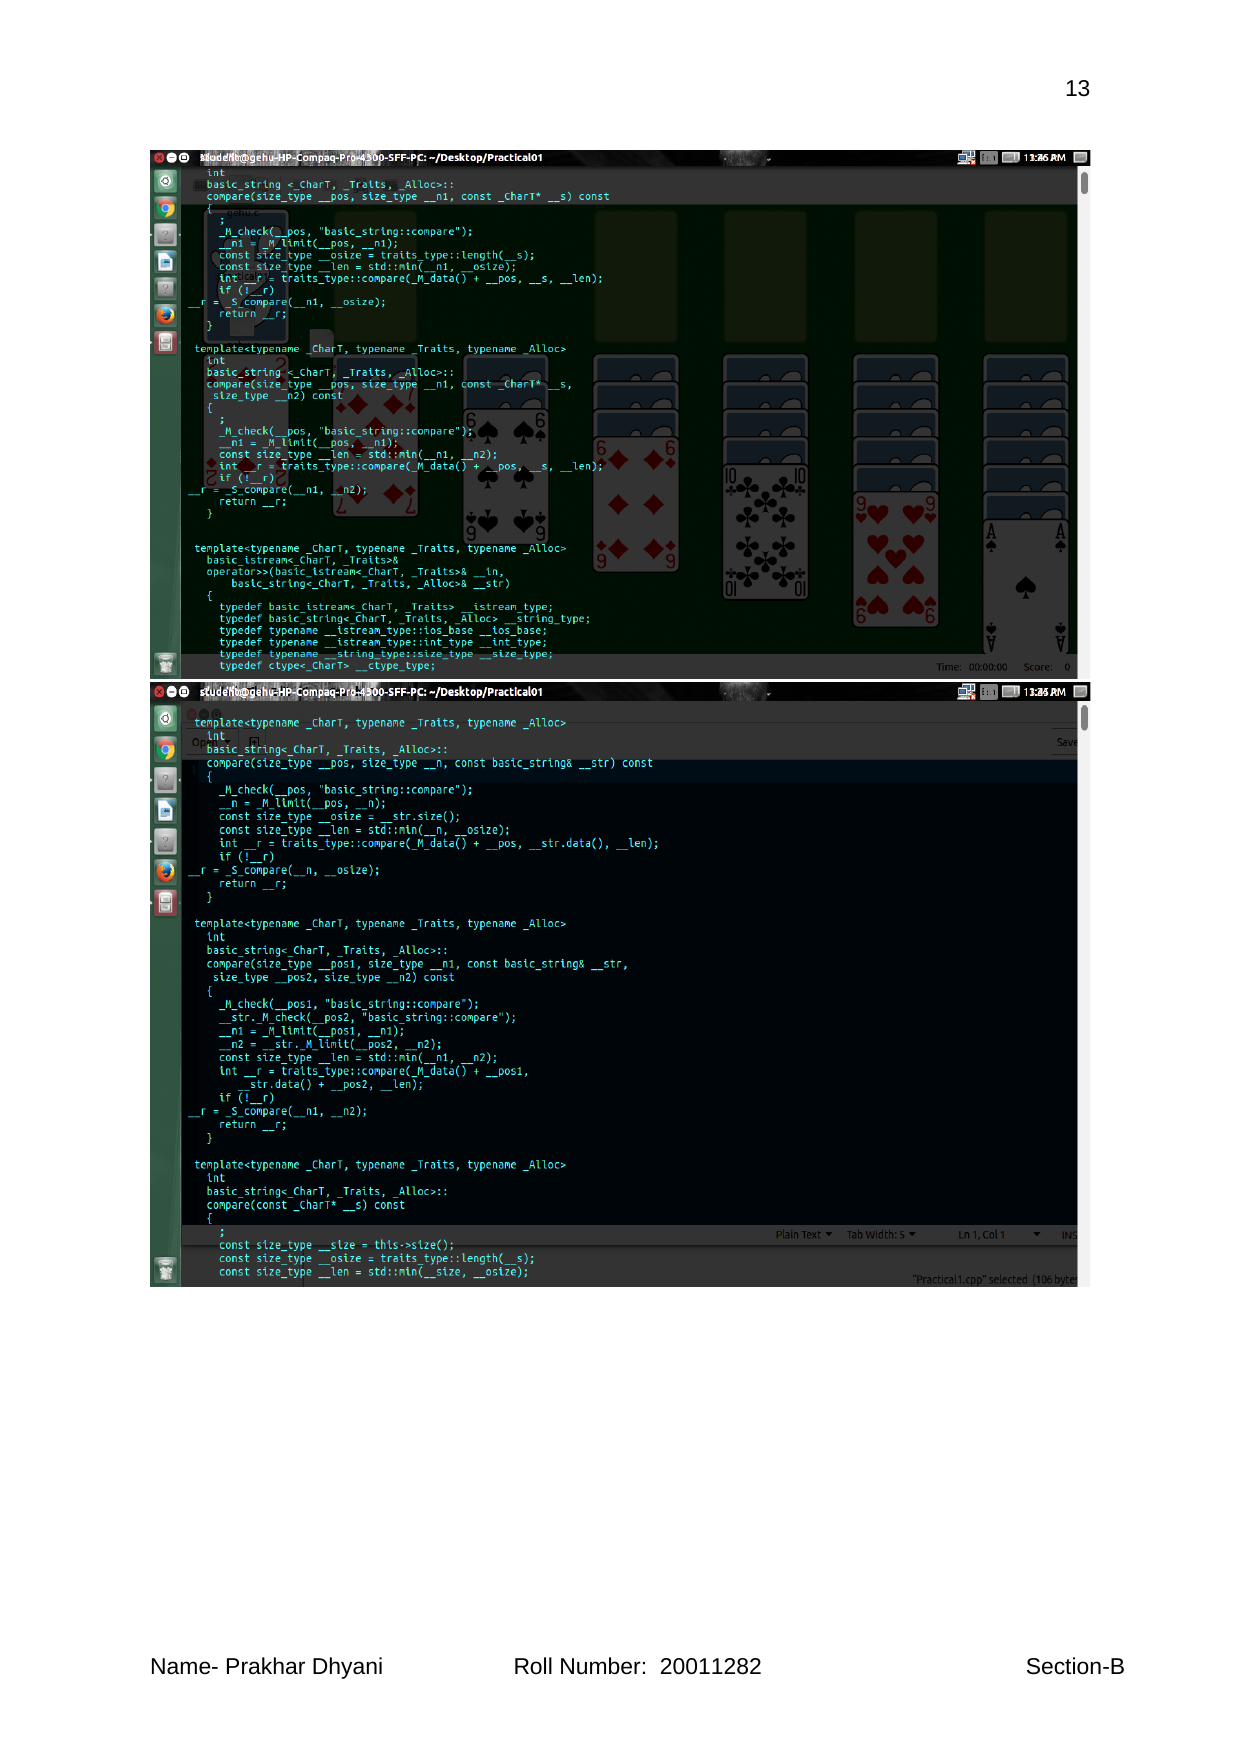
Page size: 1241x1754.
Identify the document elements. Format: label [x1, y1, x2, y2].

picture [150, 150, 1091, 679]
picture [150, 682, 1091, 1287]
